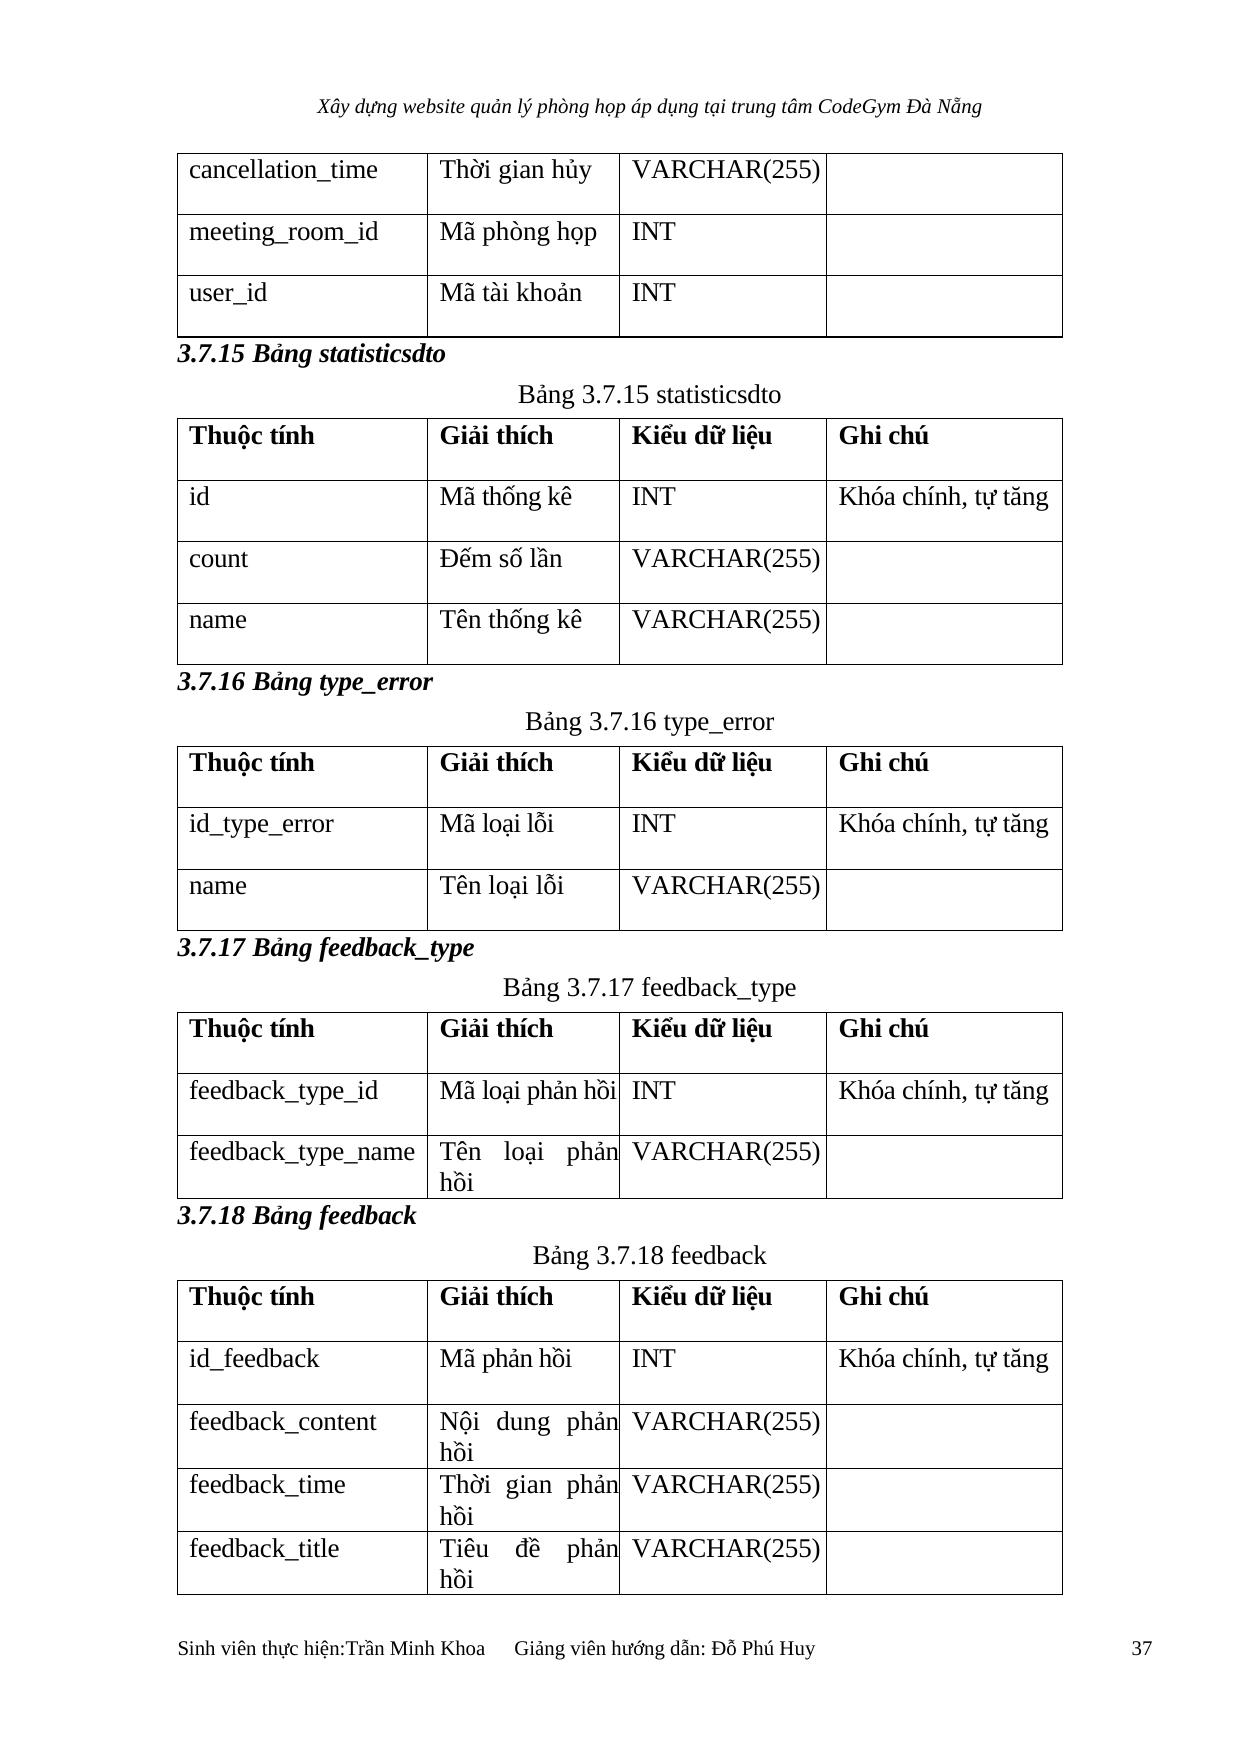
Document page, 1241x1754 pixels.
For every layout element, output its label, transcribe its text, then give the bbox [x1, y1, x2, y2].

table_cell feedback_content [178, 1405, 427, 1467]
table_cell Mã phòng họp [428, 215, 619, 275]
table_cell [827, 1532, 1062, 1594]
table_cell [827, 1405, 1062, 1467]
table_cell user_id [178, 276, 427, 336]
table_header Kiểu dữ liệu [620, 419, 826, 480]
table_cell Mã loại phản hồi [428, 1074, 619, 1135]
table_cell VARCHAR(255) [620, 1469, 826, 1531]
table_cell INT [620, 215, 826, 275]
table_cell count [178, 542, 427, 602]
table_cell Mã phản hồi [428, 1342, 619, 1404]
table_cell VARCHAR(255) [620, 154, 826, 214]
text Bảng 3.7.18 feedback [177, 1239, 1122, 1270]
table_cell feedback_type_name [178, 1136, 427, 1198]
table_cell INT [620, 276, 826, 336]
table_cell [827, 154, 1062, 214]
table_cell [827, 215, 1062, 275]
table_cell feedback_title [178, 1532, 427, 1594]
table_cell meeting_room_id [178, 215, 427, 275]
table_cell [827, 1136, 1062, 1198]
table_header Giải thích [428, 1013, 619, 1073]
table_cell id [178, 481, 427, 541]
table_header Giải thích [428, 1281, 619, 1341]
table_cell Mã thống kê [428, 481, 619, 541]
table_cell Tiêu đề phản hồi [428, 1532, 619, 1594]
table_cell [827, 1469, 1062, 1531]
table_cell VARCHAR(255) [620, 542, 826, 602]
table_header Thuộc tính [178, 419, 427, 480]
text Bảng 3.7.16 type_error [177, 705, 1122, 736]
table_header Giải thích [428, 747, 619, 807]
table_cell [827, 604, 1062, 664]
table_cell Tên loại lỗi [428, 870, 619, 930]
table_cell INT [620, 1074, 826, 1135]
table_cell name [178, 870, 427, 930]
table_cell Đếm số lần [428, 542, 619, 602]
list 3.7.16 Bảng type_error [177, 665, 1122, 696]
table_cell VARCHAR(255) [620, 604, 826, 664]
table_header Thuộc tính [178, 1281, 427, 1341]
table_header Ghi chú [827, 747, 1062, 807]
list 3.7.15 Bảng statisticsdto [177, 337, 1122, 368]
list 3.7.17 Bảng feedback_type [177, 931, 1122, 962]
table_header Ghi chú [827, 1013, 1062, 1073]
table_cell INT [620, 1342, 826, 1404]
table_cell [827, 276, 1062, 336]
table_cell id_type_error [178, 808, 427, 868]
table_cell Khóa chính, tự tăng [827, 808, 1062, 868]
table_cell feedback_type_id [178, 1074, 427, 1135]
list 3.7.18 Bảng feedback [177, 1199, 1122, 1230]
table_cell Khóa chính, tự tăng [827, 1342, 1062, 1404]
table_cell feedback_time [178, 1469, 427, 1531]
table_cell Thời gian phản hồi [428, 1469, 619, 1531]
table_header Kiểu dữ liệu [620, 747, 826, 807]
table_cell VARCHAR(255) [620, 1532, 826, 1594]
table_header Thuộc tính [178, 747, 427, 807]
table_cell Thời gian hủy [428, 154, 619, 214]
table_cell id_feedback [178, 1342, 427, 1404]
table_cell VARCHAR(255) [620, 870, 826, 930]
table_cell INT [620, 808, 826, 868]
table_cell [827, 542, 1062, 602]
table_cell Nội dung phản hồi [428, 1405, 619, 1467]
table_cell Mã tài khoản [428, 276, 619, 336]
table_header Giải thích [428, 419, 619, 480]
table_cell VARCHAR(255) [620, 1136, 826, 1198]
table_header Ghi chú [827, 419, 1062, 480]
table_cell cancellation_time [178, 154, 427, 214]
table_header Kiểu dữ liệu [620, 1281, 826, 1341]
table_cell Khóa chính, tự tăng [827, 1074, 1062, 1135]
table_cell Khóa chính, tự tăng [827, 481, 1062, 541]
table_cell INT [620, 481, 826, 541]
text Bảng 3.7.17 feedback_type [177, 971, 1122, 1002]
table_cell name [178, 604, 427, 664]
table_cell Tên thống kê [428, 604, 619, 664]
text Bảng 3.7.15 statisticsdto [177, 378, 1122, 409]
table_cell Tên loại phản hồi [428, 1136, 619, 1198]
table_header Kiểu dữ liệu [620, 1013, 826, 1073]
table_header Thuộc tính [178, 1013, 427, 1073]
table_cell VARCHAR(255) [620, 1405, 826, 1467]
table_header Ghi chú [827, 1281, 1062, 1341]
table_cell Mã loại lỗi [428, 808, 619, 868]
table_cell [827, 870, 1062, 930]
